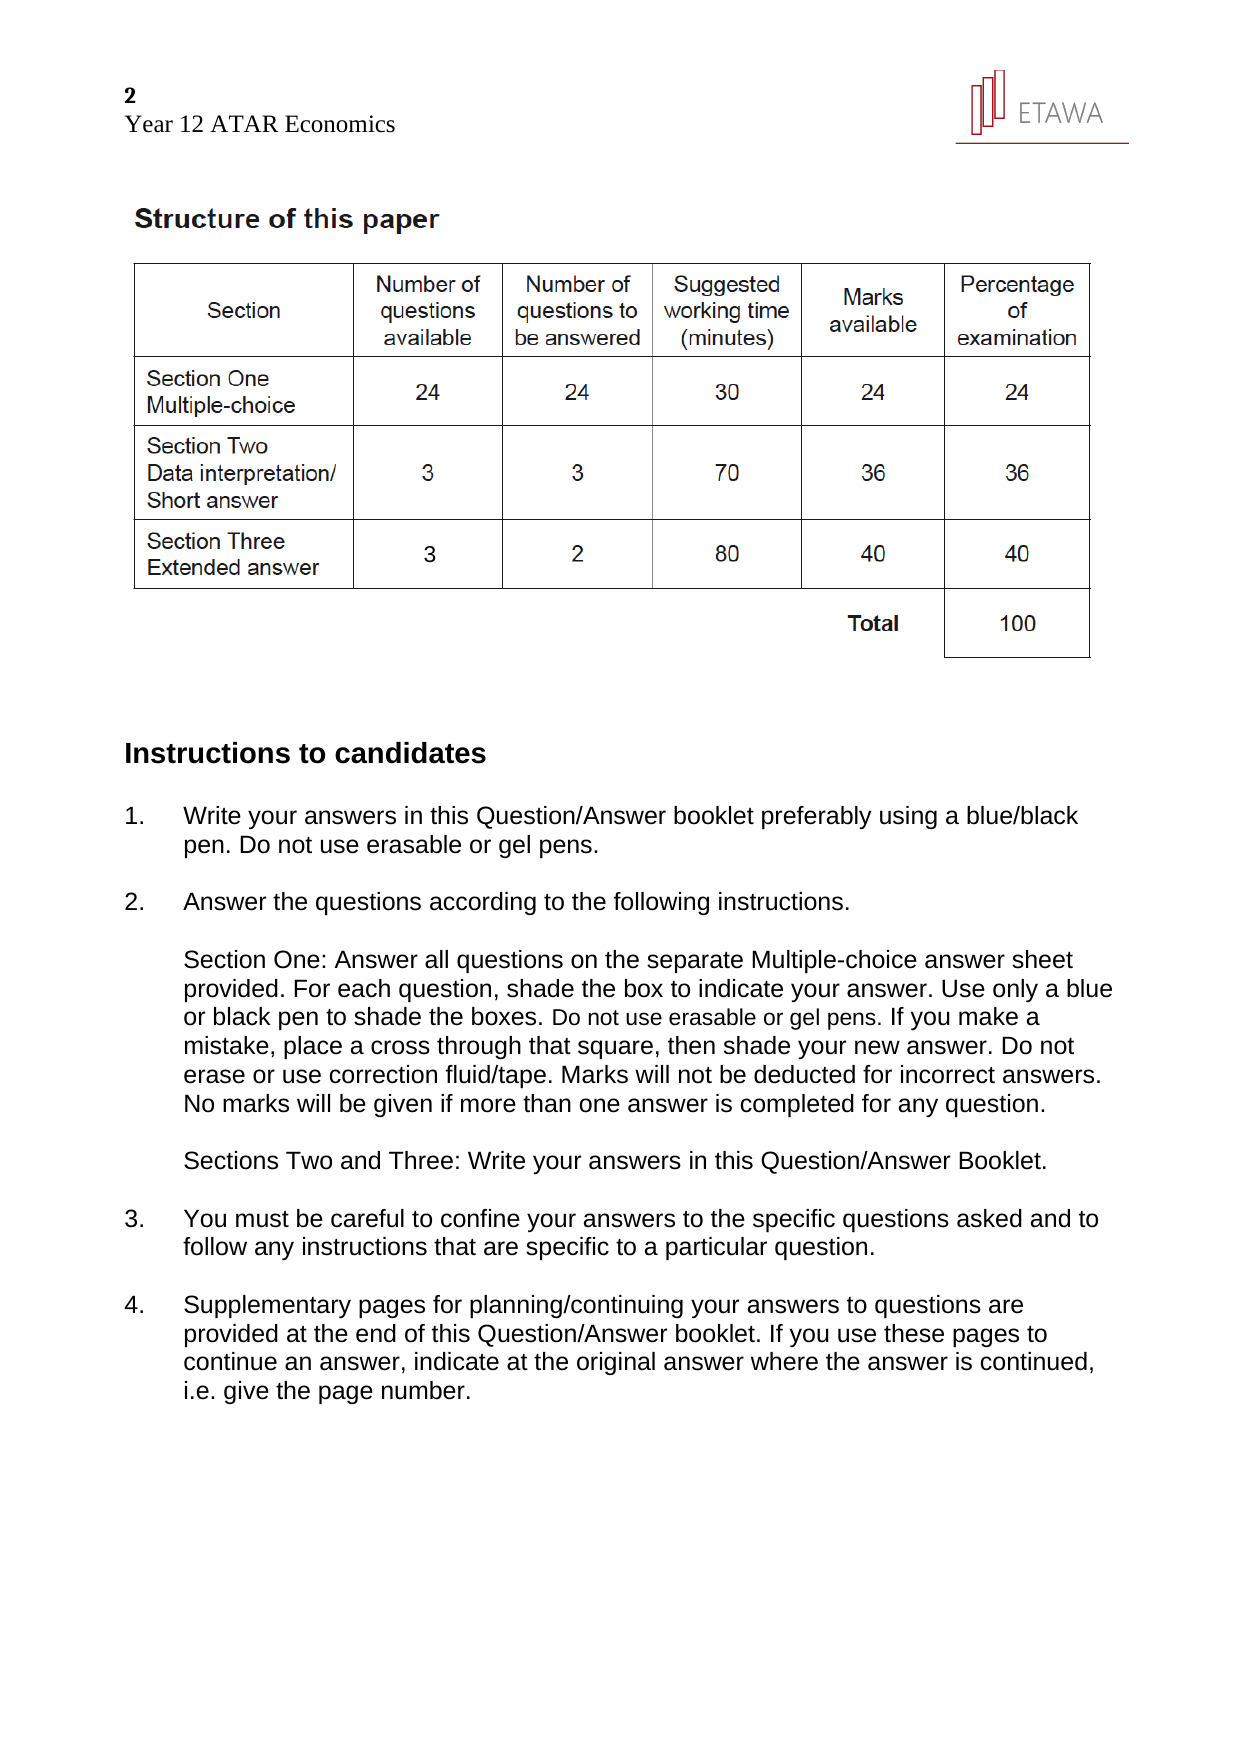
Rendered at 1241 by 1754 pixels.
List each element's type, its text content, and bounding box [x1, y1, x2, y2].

text 3. You must be careful to confine your answers to the specific questions asked and to follow any instructions that are specific to a particular question. [124, 1204, 1116, 1261]
text Section One: Answer all questions on the separate Multiple-choice answer sheet provided. For each question, shade the box to indicate your answer. Use only a blue or black pen to shade the boxes. Do not use erasable or gel pens. If you make a mistake, place a cross through that square, then shade your new answer. Do not erase or use correction fluid/tape. Marks will not be deducted for incorrect answers. No marks will be given if more than one answer is completed for any question. [183, 945, 1116, 1117]
picture [124, 197, 1104, 670]
text 4. Supplementary pages for planning/continuing your answers to questions are provided at the end of this Question/Answer booklet. If you use these pages to continue an answer, indicate at the original answer where the answer is continued, i.e. give the page number. [124, 1290, 1116, 1405]
text Instructions to candidates [124, 736, 1116, 770]
picture [955, 70, 1129, 145]
text 1. Write your answers in this Question/Answer booklet preferably using a blue/black pen. Do not use erasable or gel pens. [124, 801, 1116, 859]
text Sections Two and Three: Write your answers in this Question/Answer Booklet. [183, 1146, 1116, 1175]
text 2. Answer the questions according to the following instructions. [124, 887, 1116, 916]
